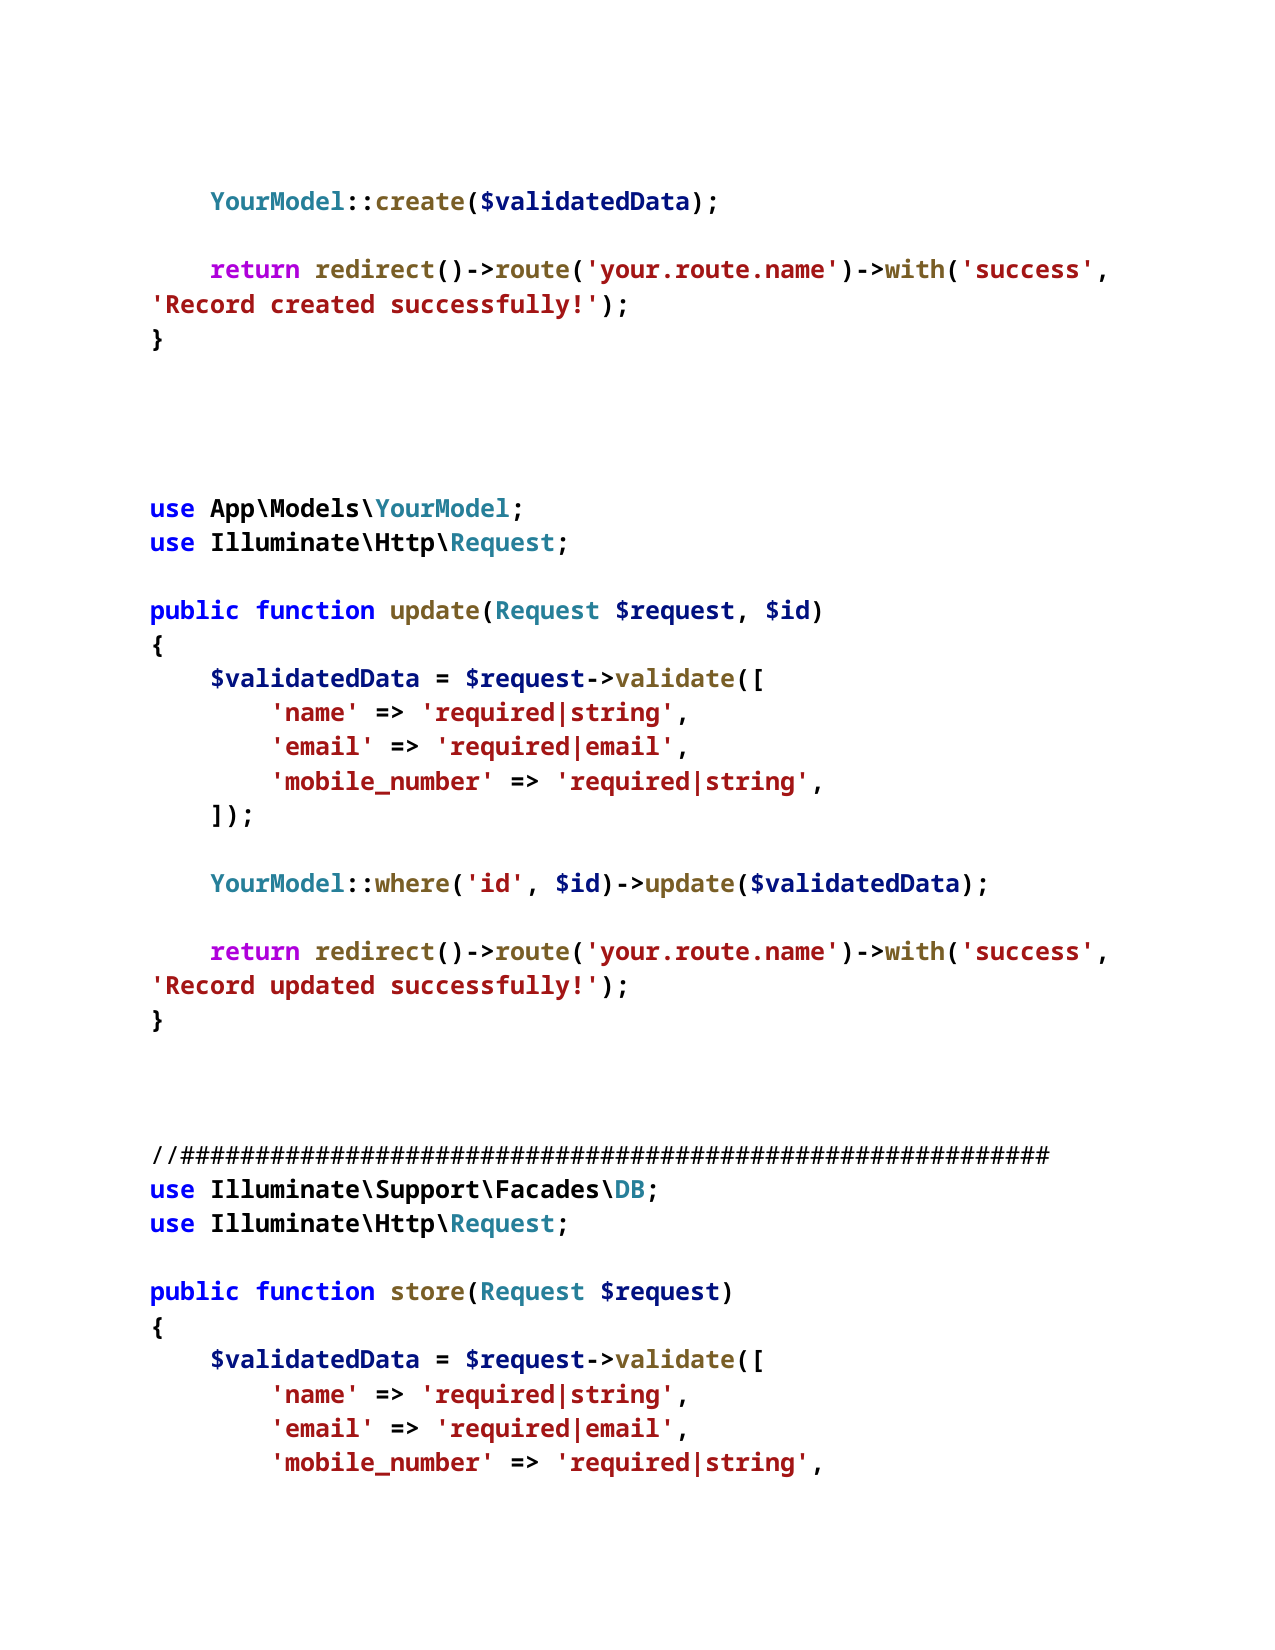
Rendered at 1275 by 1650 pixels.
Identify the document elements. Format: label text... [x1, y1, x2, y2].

text return redirect()->route('your.route.name')->with('success', 'Record updated successfully!'); [150, 933, 1125, 1002]
text YourModel::create($validatedData); [150, 184, 1125, 218]
text 'email' => 'required|email', [150, 729, 1125, 763]
text public function update(Request $request, $id) [150, 593, 1125, 627]
text 'email' => 'required|email', [150, 1410, 1125, 1444]
text public function store(Request $request) [150, 1274, 1125, 1308]
text { [150, 627, 1125, 661]
text } [150, 1002, 1125, 1036]
text use Illuminate\Support\Facades\DB; [150, 1172, 1125, 1206]
text 'name' => 'required|string', [150, 695, 1125, 729]
text //########################################################## [150, 1138, 1125, 1172]
text 'name' => 'required|string', [150, 1376, 1125, 1410]
text $validatedData = $request->validate([ [150, 1342, 1125, 1376]
text { [150, 1308, 1125, 1342]
text return redirect()->route('your.route.name')->with('success', 'Record created successfully!'); [150, 252, 1125, 320]
text 'mobile_number' => 'required|string', [150, 763, 1125, 797]
text ]); [150, 797, 1125, 831]
text use Illuminate\Http\Request; [150, 1206, 1125, 1240]
text $validatedData = $request->validate([ [150, 661, 1125, 695]
text use App\Models\YourModel; [150, 491, 1125, 525]
text use Illuminate\Http\Request; [150, 525, 1125, 559]
text YourModel::where('id', $id)->update($validatedData); [150, 865, 1125, 899]
text } [150, 320, 1125, 354]
text 'mobile_number' => 'required|string', [150, 1444, 1125, 1478]
